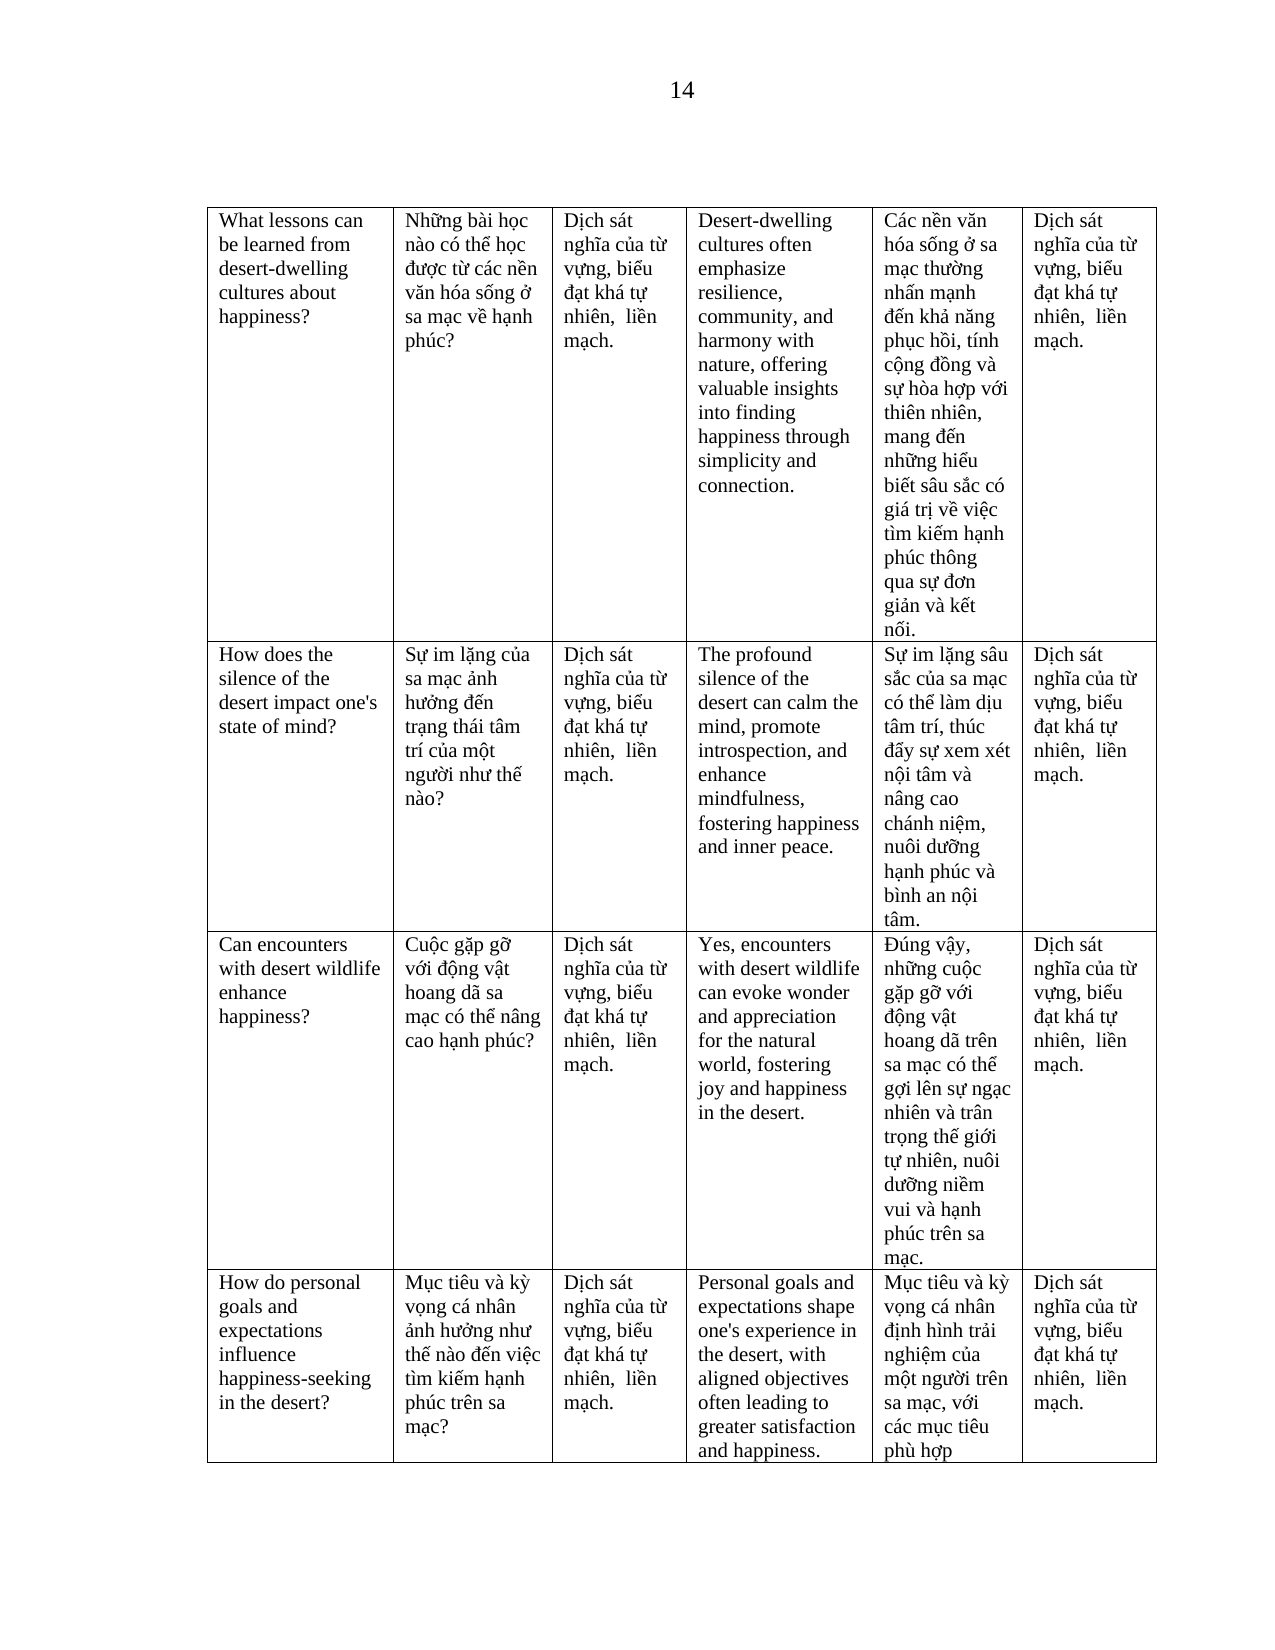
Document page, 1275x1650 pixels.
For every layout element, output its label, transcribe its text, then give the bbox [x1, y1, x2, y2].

table_cell Cuộc gặp gỡ với động vật hoang dã sa mạc có thể nâng cao hạnh phúc? [394, 932, 552, 1269]
table_cell How does the silence of the desert impact one's state of mind? [208, 642, 393, 931]
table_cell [1023, 208, 1156, 641]
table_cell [553, 208, 686, 641]
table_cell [873, 1270, 1022, 1462]
table_cell Dịch sát nghĩa của từ vựng, biểu đạt khá tự nhiên, liền mạch. [553, 932, 686, 1269]
table_cell The profound silence of the desert can calm the mind, promote introspection, and enhance mindfulness, fostering happiness and inner peace. [687, 642, 872, 931]
table_cell Các nền văn hóa sống ở sa mạc thường nhấn mạnh đến khả năng phục hồi, tính cộng đồng và sự hòa hợp với thiên nhiên, mang đến những hiểu biết sâu sắc có giá trị về việc tìm kiếm hạnh phúc thông qua sự đơn giản và kết nối. [873, 208, 1022, 641]
table_cell What lessons can be learned from desert-dwelling cultures about happiness? [208, 208, 393, 641]
table_cell Những bài học nào có thể học được từ các nền văn hóa sống ở sa mạc về hạnh phúc? [394, 208, 552, 641]
table_cell Sự im lặng của sa mạc ảnh hưởng đến trạng thái tâm trí của một người như thế nào? [394, 642, 552, 931]
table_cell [208, 1270, 393, 1462]
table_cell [1023, 1270, 1156, 1462]
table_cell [553, 1270, 686, 1462]
table_cell Dịch sát nghĩa của từ vựng, biểu đạt khá tự nhiên, liền mạch. [1023, 642, 1156, 931]
table_cell Dịch sát nghĩa của từ vựng, biểu đạt khá tự nhiên, liền mạch. [1023, 932, 1156, 1269]
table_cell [394, 1270, 552, 1462]
table_cell Sự im lặng sâu sắc của sa mạc có thể làm dịu tâm trí, thúc đẩy sự xem xét nội tâm và nâng cao chánh niệm, nuôi dưỡng hạnh phúc và bình an nội tâm. [873, 642, 1022, 931]
table_cell Dịch sát nghĩa của từ vựng, biểu đạt khá tự nhiên, liền mạch. [553, 642, 686, 931]
table_cell Desert-dwelling cultures often emphasize resilience, community, and harmony with nature, offering valuable insights into finding happiness through simplicity and connection. [687, 208, 872, 641]
table_cell Can encounters with desert wildlife enhance happiness? [208, 932, 393, 1269]
table_cell Yes, encounters with desert wildlife can evoke wonder and appreciation for the natural world, fostering joy and happiness in the desert. [687, 932, 872, 1269]
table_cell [687, 1270, 872, 1462]
table_cell Đúng vậy, những cuộc gặp gỡ với động vật hoang dã trên sa mạc có thể gợi lên sự ngạc nhiên và trân trọng thế giới tự nhiên, nuôi dưỡng niềm vui và hạnh phúc trên sa mạc. [873, 932, 1022, 1269]
